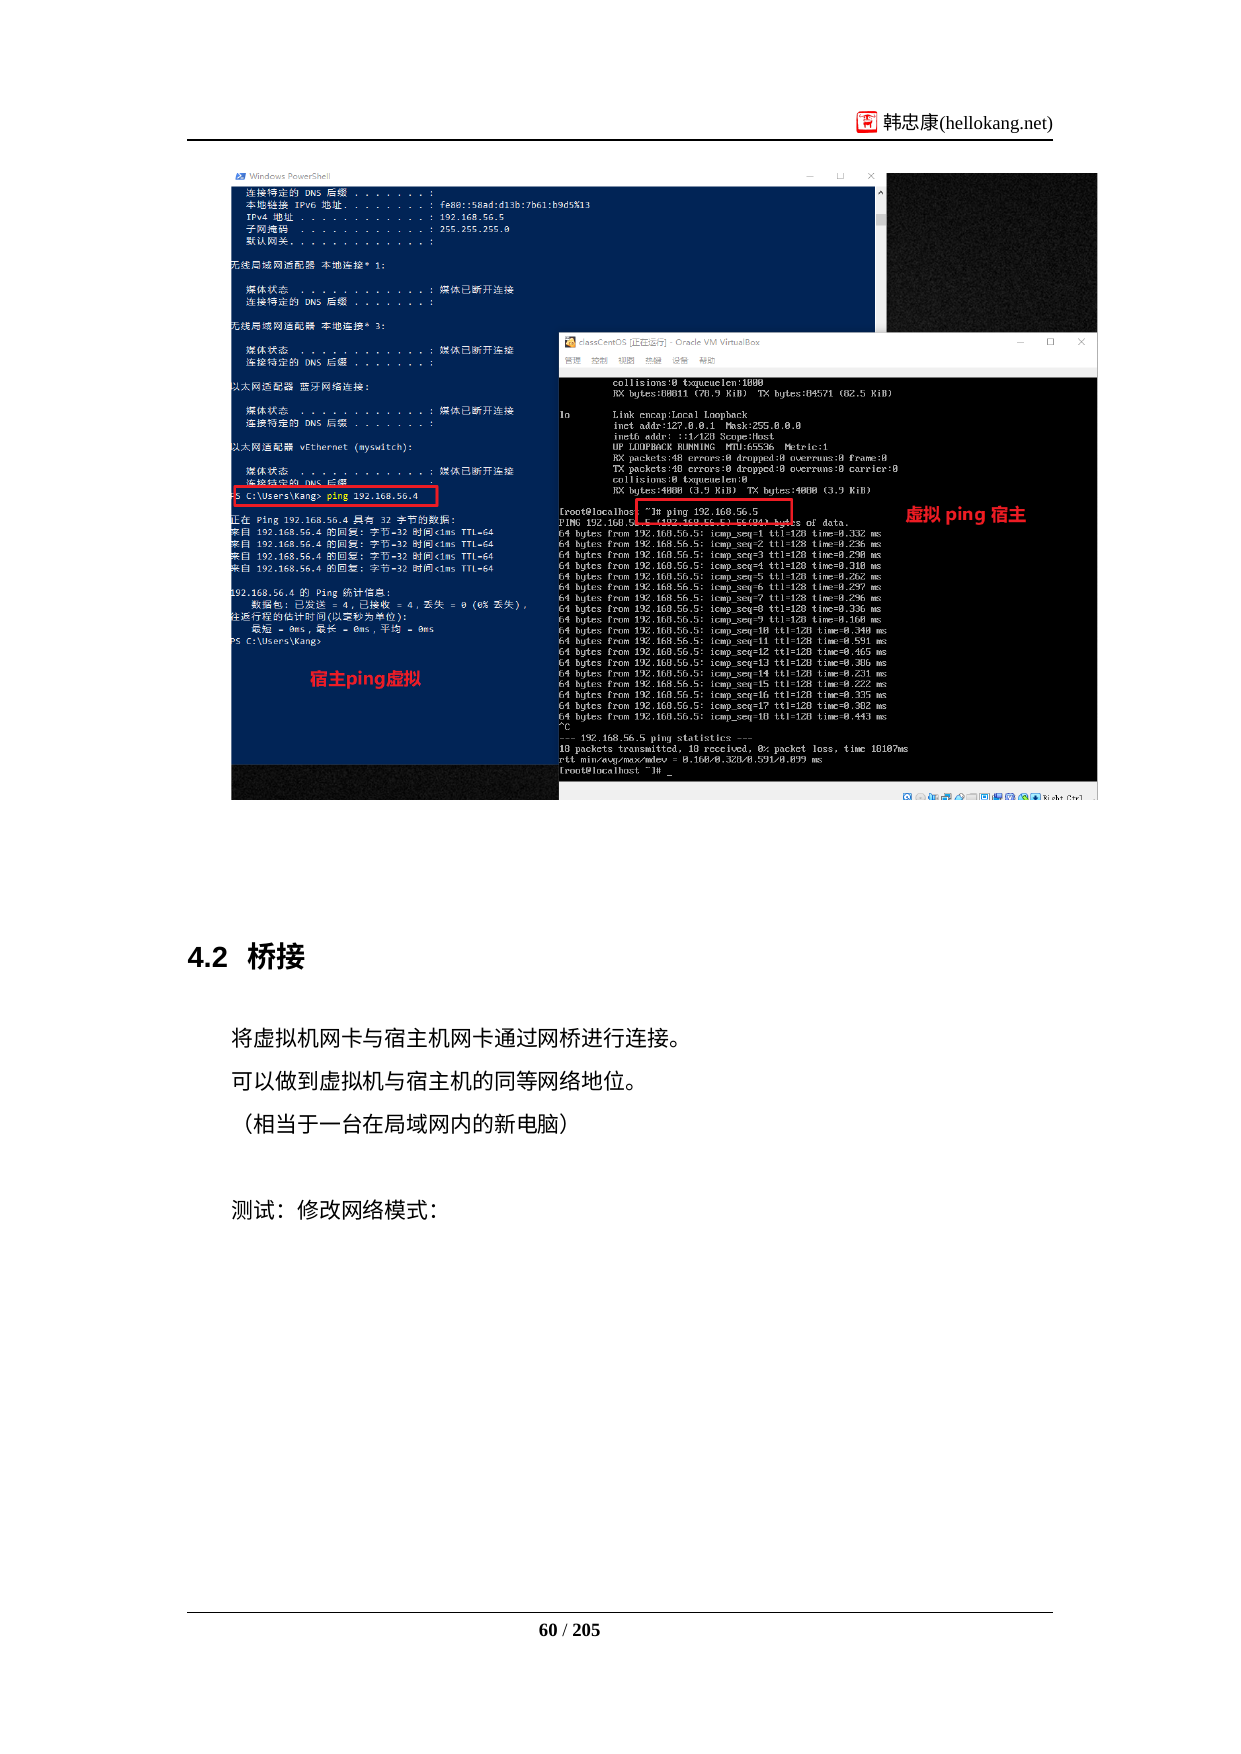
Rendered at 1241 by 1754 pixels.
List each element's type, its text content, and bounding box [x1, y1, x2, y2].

text 测试：修改网络模式： [187, 1192, 1053, 1225]
picture [856, 111, 878, 133]
text 将虚拟机网卡与宿主机网卡通过网桥进行连接。 [187, 1021, 1053, 1053]
subtitle 桥接 [187, 922, 1053, 987]
text 可以做到虚拟机与宿主机的同等网络地位。 [187, 1063, 1053, 1096]
text （相当于一台在局域网内的新电脑） [187, 1106, 1053, 1139]
picture [231, 173, 1098, 800]
